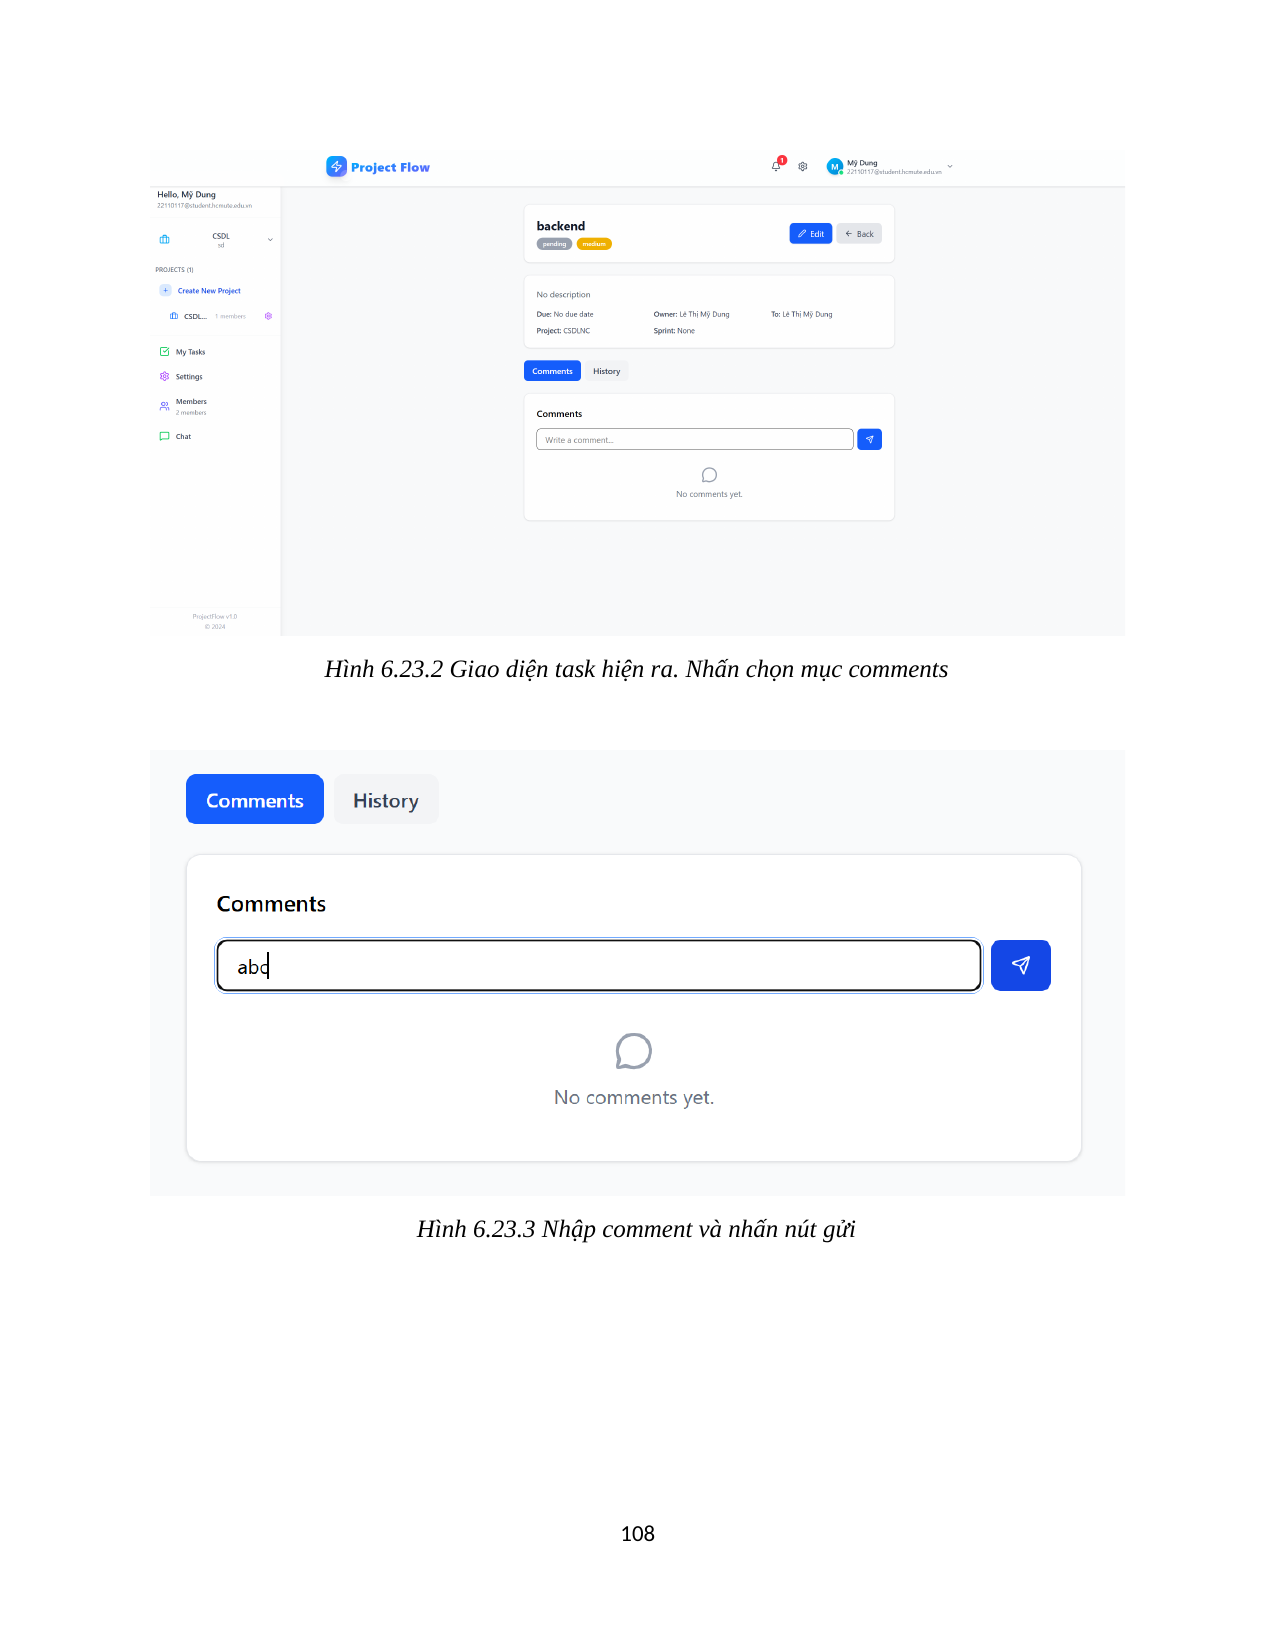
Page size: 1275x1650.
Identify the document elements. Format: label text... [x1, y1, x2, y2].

picture [150, 150, 1125, 636]
picture [150, 750, 1125, 1196]
text Hình 6.23.3 Nhập comment và nhấn nút gửi [150, 1214, 1125, 1243]
text Hình 6.23.2 Giao diện task hiện ra. Nhấn chọn mục comments [150, 654, 1125, 683]
